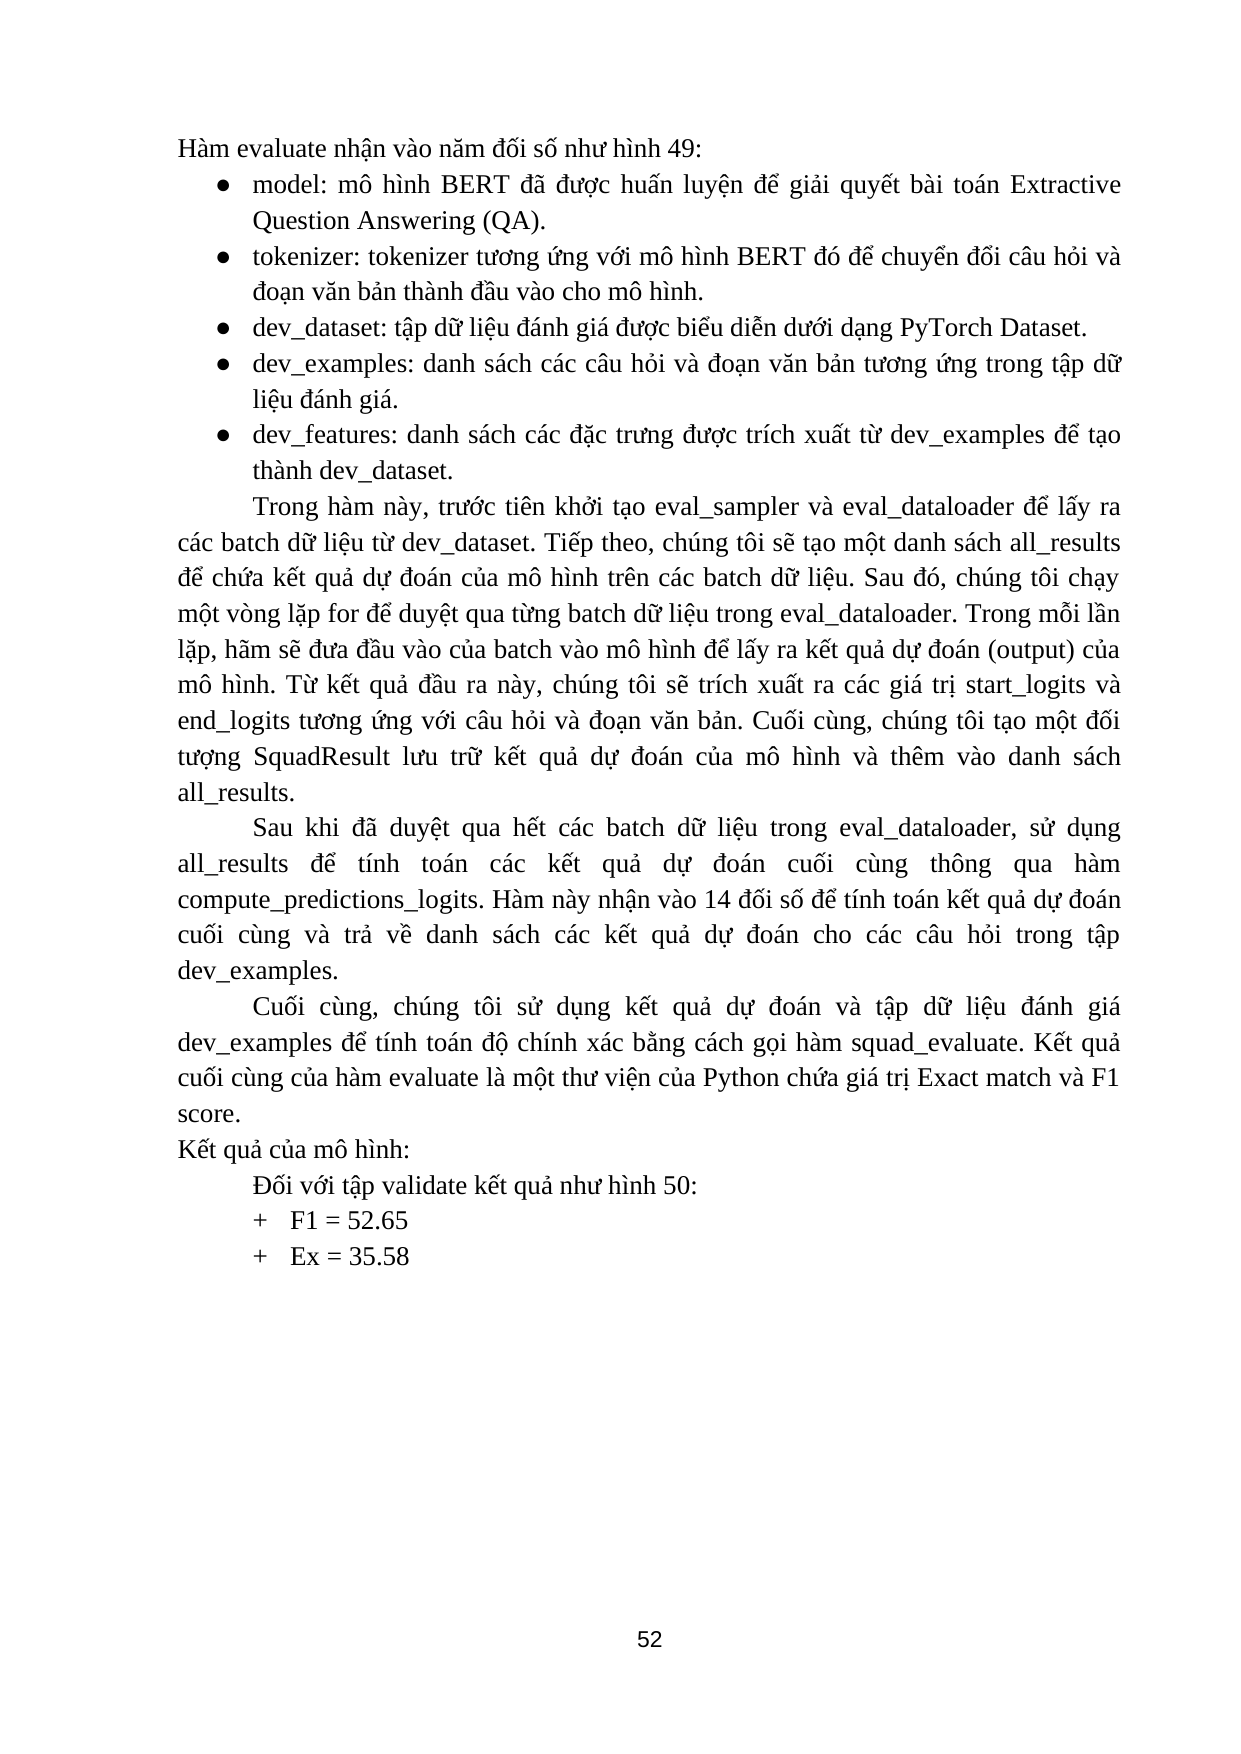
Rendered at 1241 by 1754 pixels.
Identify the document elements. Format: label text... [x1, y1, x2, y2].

text Cuối cùng, chúng tôi sử dụng kết quả dự đoán và tập dữ liệu đánh giá dev_examples để tính toán độ chính xác bằng cách gọi hàm squad_evaluate. Kết quả cuối cùng của hàm evaluate là một thư viện của Python chứa giá trị Exact match và F1 score. [177, 990, 1122, 1128]
list dev_dataset: tập dữ liệu đánh giá được biểu diễn dưới dạng PyTorch Dataset. [215, 311, 1122, 342]
list dev_features: danh sách các đặc trưng được trích xuất từ dev_examples để tạo thành dev_dataset. [215, 418, 1122, 485]
text Đối với tập validate kết quả như hình 50: [252, 1169, 1122, 1200]
list Ex = 35.58 [252, 1240, 1122, 1271]
text Sau khi đã duyệt qua hết các batch dữ liệu trong eval_dataloader, sử dụng all_results để tính toán các kết quả dự đoán cuối cùng thông qua hàm compute_predictions_logits. Hàm này nhận vào 14 đối số để tính toán kết quả dự đoán cuối cùng và trả về danh sách các kết quả dự đoán cho các câu hỏi trong tập dev_examples. [177, 811, 1122, 986]
list model: mô hình BERT đã được huấn luyện để giải quyết bài toán Extractive Question Answering (QA). [215, 168, 1122, 235]
list tokenizer: tokenizer tương ứng với mô hình BERT đó để chuyển đổi câu hỏi và đoạn văn bản thành đầu vào cho mô hình. [215, 240, 1122, 307]
text Kết quả của mô hình: [177, 1133, 1122, 1164]
text Hàm evaluate nhận vào năm đối số như hình 49: [177, 133, 1122, 164]
list F1 = 52.65 [252, 1204, 1122, 1236]
list dev_examples: danh sách các câu hỏi và đoạn văn bản tương ứng trong tập dữ liệu đánh giá. [215, 347, 1122, 414]
text Trong hàm này, trước tiên khởi tạo eval_sampler và eval_dataloader để lấy ra các batch dữ liệu từ dev_dataset. Tiếp theo, chúng tôi sẽ tạo một danh sách all_results để chứa kết quả dự đoán của mô hình trên các batch dữ liệu. Sau đó, chúng tôi chạy một vòng lặp for để duyệt qua từng batch dữ liệu trong eval_dataloader. Trong mỗi lần lặp, hãm sẽ đưa đầu vào của batch vào mô hình để lấy ra kết quả dự đoán (output) của mô hình. Từ kết quả đầu ra này, chúng tôi sẽ trích xuất ra các giá trị start_logits và end_logits tương ứng với câu hỏi và đoạn văn bản. Cuối cùng, chúng tôi tạo một đối tượng SquadResult lưu trữ kết quả dự đoán của mô hình và thêm vào danh sách all_results. [177, 490, 1122, 807]
